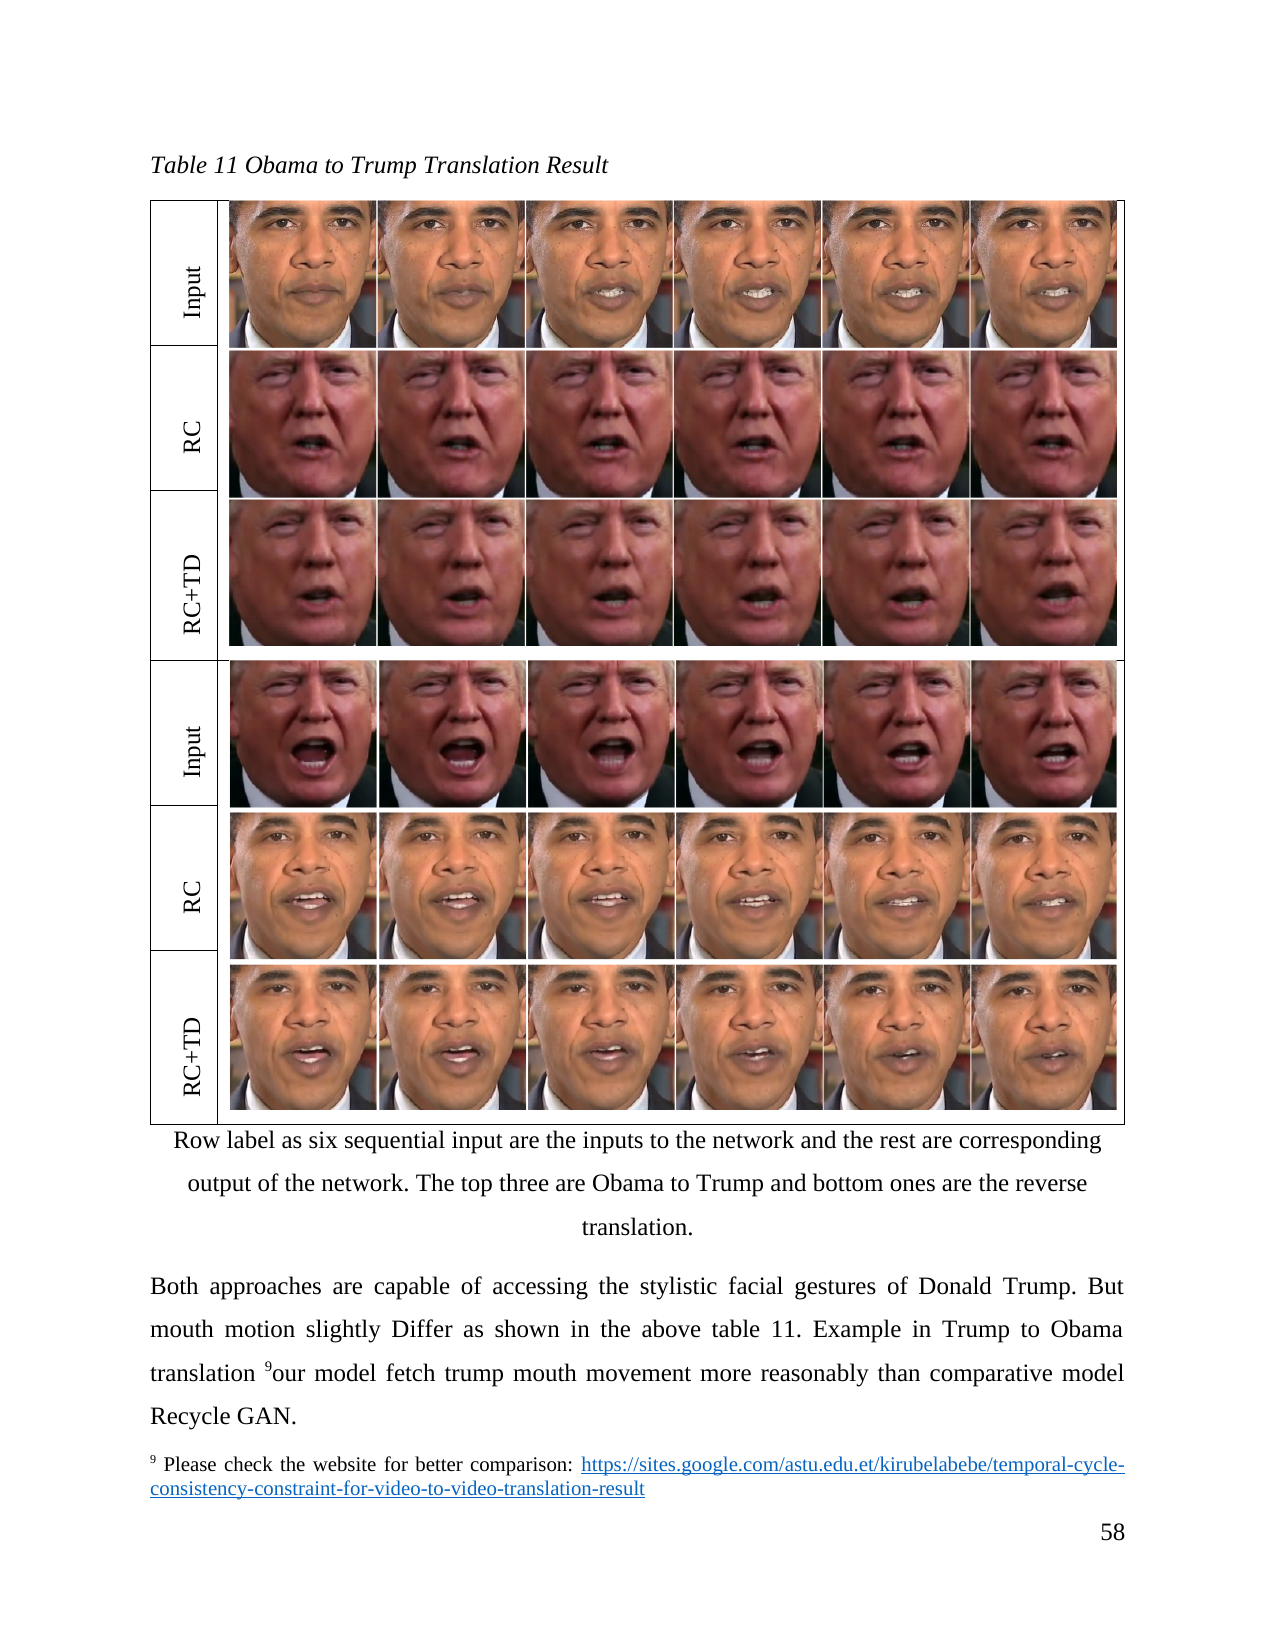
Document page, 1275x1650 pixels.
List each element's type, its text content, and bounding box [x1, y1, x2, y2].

table_header [218, 201, 1124, 659]
table_header Input [151, 201, 217, 344]
table_cell RC+TD [151, 951, 217, 1124]
table_cell [218, 661, 1124, 1124]
table_cell RC+TD [151, 491, 217, 659]
picture [229, 200, 1117, 646]
table_cell Input [151, 661, 217, 804]
table_cell RC [151, 806, 217, 949]
text Both approaches are capable of accessing the stylistic facial gestures of Donald Trump. But mouth motion slightly Differ as shown in the above table 11. Example in Trump to Obama translation our model fetch trump mouth movement more reasonably than comparative model Recycle GAN. [150, 1271, 1125, 1429]
picture [229, 660, 1117, 1110]
text Table 11 Obama to Trump Translation Result [150, 150, 1125, 179]
table_cell RC [151, 346, 217, 489]
text Row label as six sequential input are the inputs to the network and the rest are corresponding output of the network. The top three are Obama to Trump and bottom ones are the reverse translation. [150, 1125, 1125, 1240]
